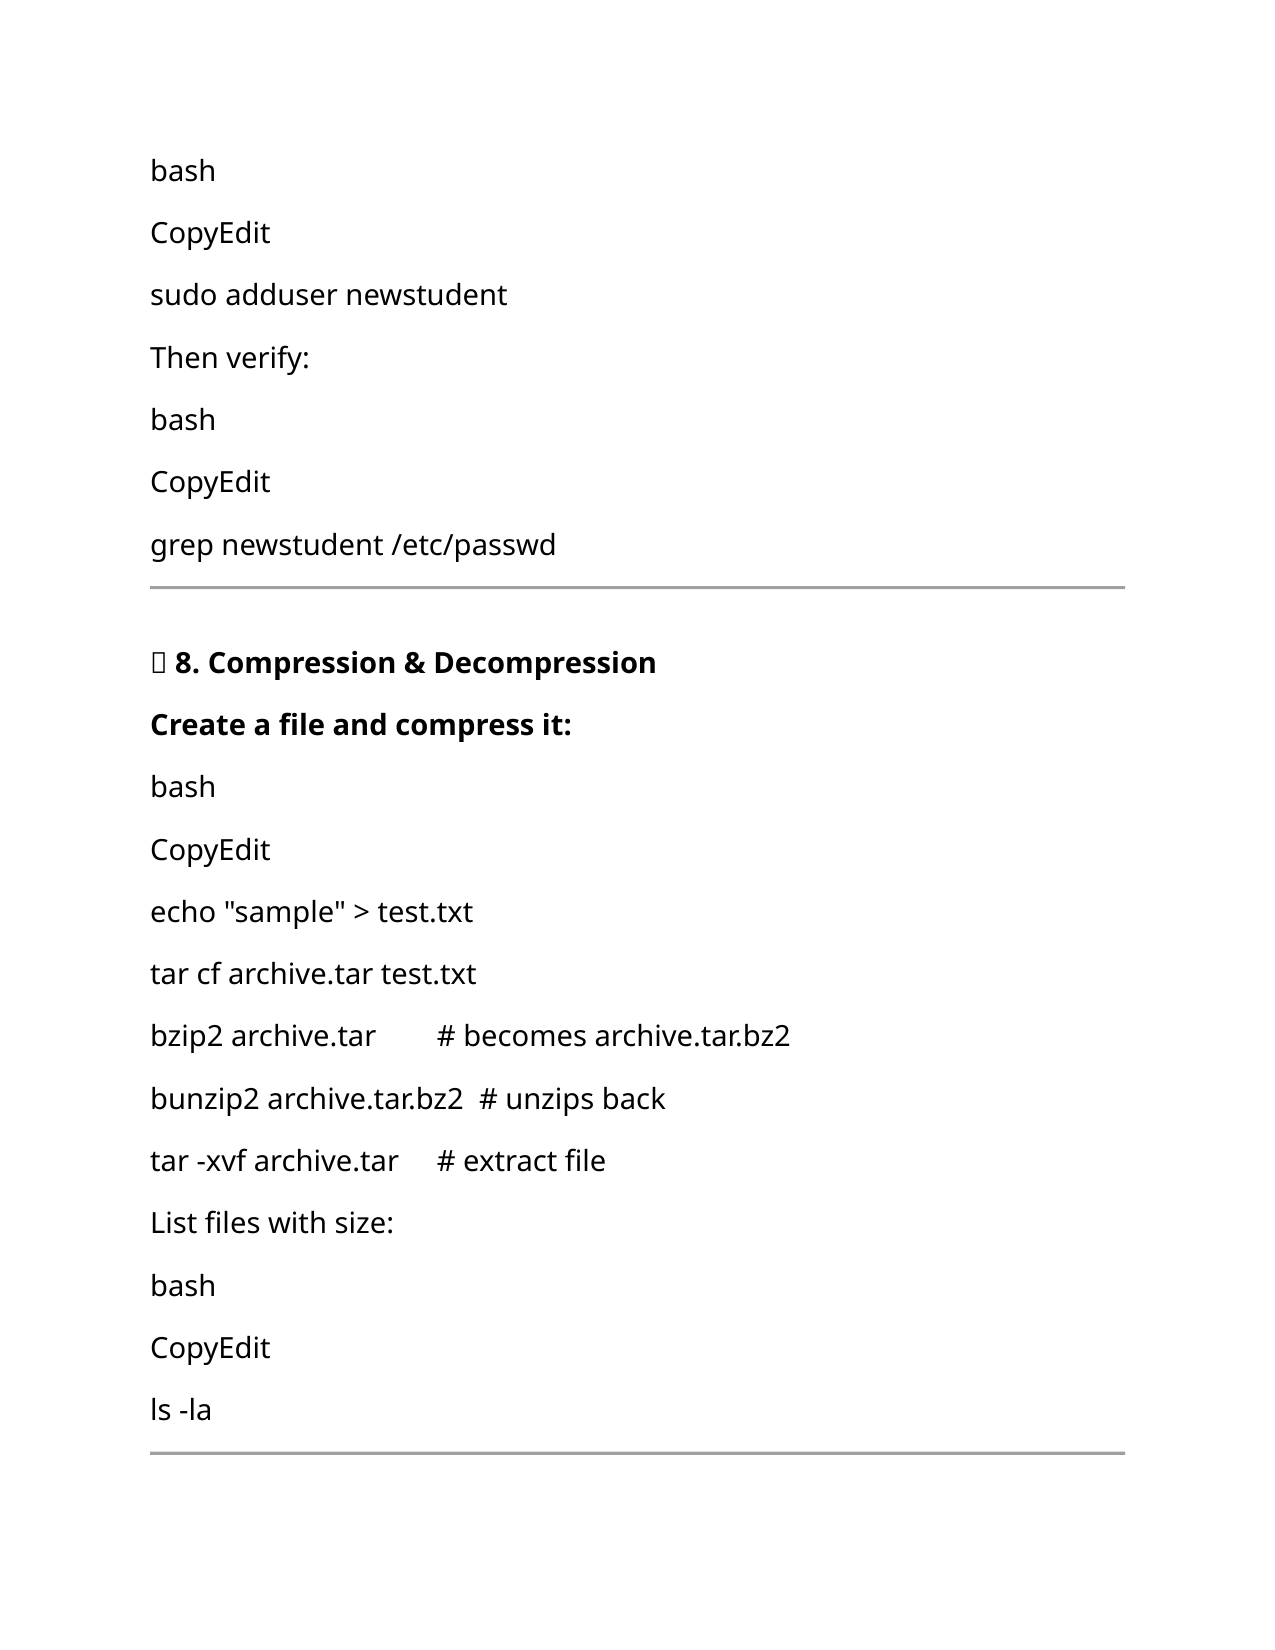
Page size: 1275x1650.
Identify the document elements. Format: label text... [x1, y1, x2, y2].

text Then verify: [150, 337, 1125, 377]
text bash [150, 399, 1125, 439]
text CopyEdit [150, 461, 1125, 501]
text Create a file and compress it: [150, 704, 1125, 744]
text sudo adduser newstudent [150, 274, 1125, 314]
text ls -la [150, 1389, 1125, 1429]
text bash [150, 150, 1125, 190]
text CopyEdit [150, 1327, 1125, 1367]
text List files with size: [150, 1202, 1125, 1242]
text grep newstudent /etc/passwd [150, 524, 1125, 563]
text CopyEdit [150, 212, 1125, 252]
text echo "sample" > test.txt [150, 891, 1125, 931]
text bunzip2 archive.tar.bz2 # unzips back [150, 1078, 1125, 1118]
text bash [150, 1265, 1125, 1304]
text tar cf archive.tar test.txt [150, 953, 1125, 993]
text CopyEdit [150, 829, 1125, 868]
text tar -xvf archive.tar # extract file [150, 1140, 1125, 1180]
text bzip2 archive.tar # becomes archive.tar.bz2 [150, 1016, 1125, 1055]
text bash [150, 766, 1125, 806]
text ✅ 8. Compression & Decompression [150, 642, 1125, 682]
